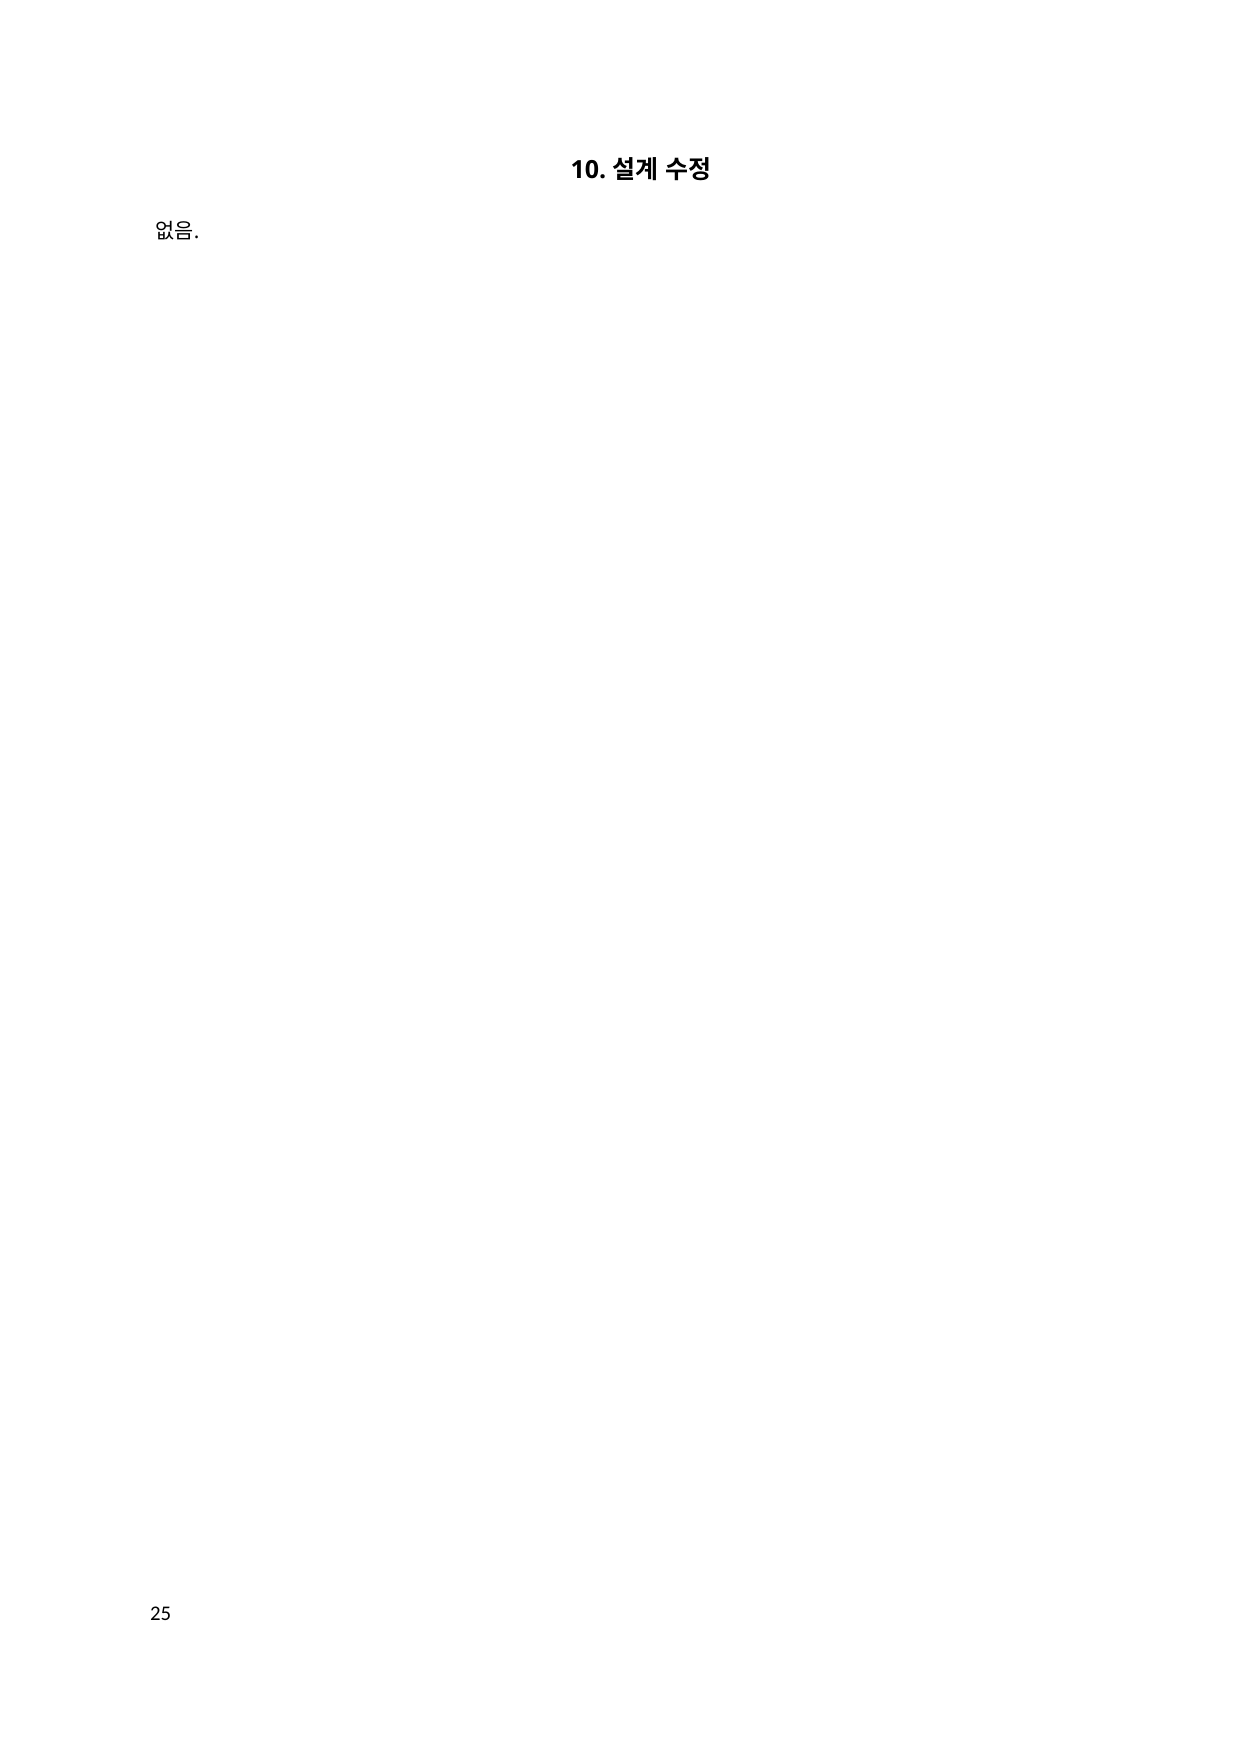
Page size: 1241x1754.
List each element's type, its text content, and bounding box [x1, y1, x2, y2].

text 없음. [150, 215, 1090, 245]
text 10. 설계 수정 [192, 150, 1090, 186]
